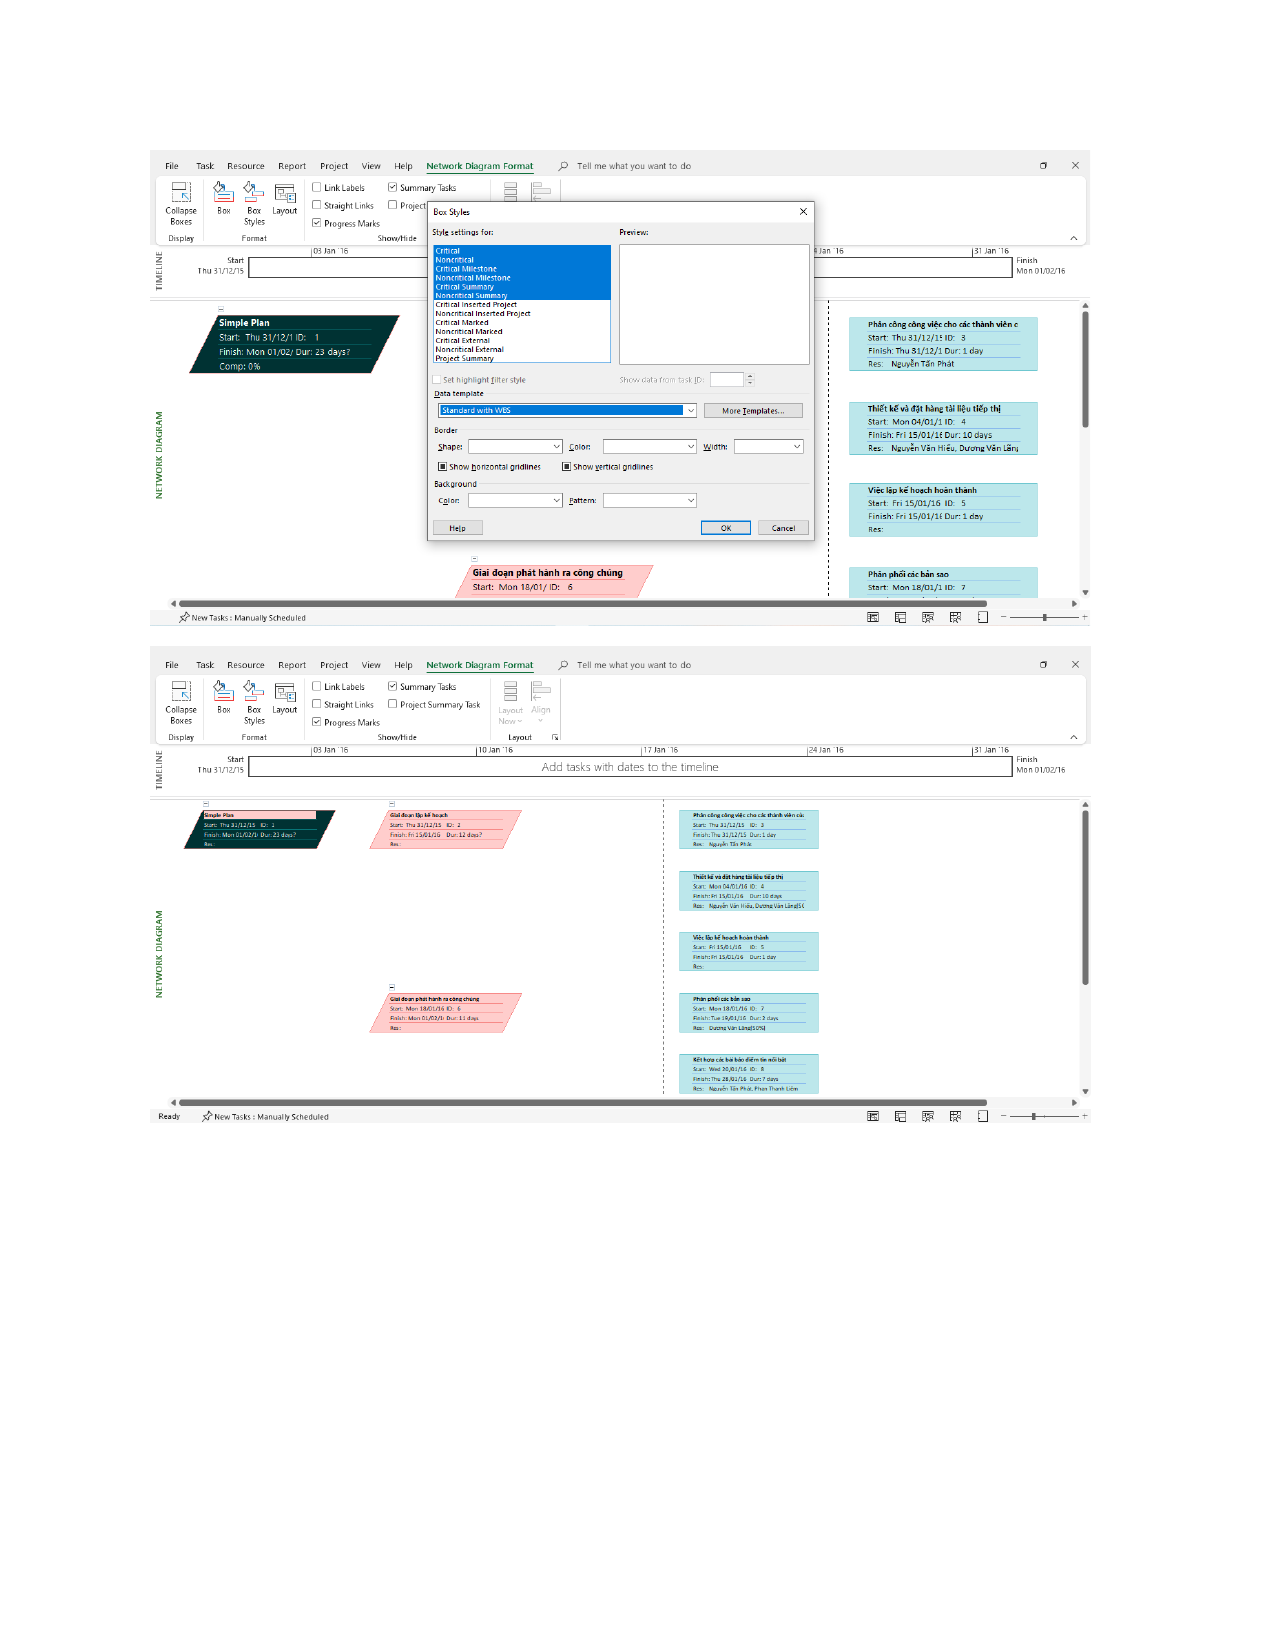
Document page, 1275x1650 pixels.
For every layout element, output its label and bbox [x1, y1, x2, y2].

picture [150, 646, 1091, 1123]
picture [150, 150, 1091, 626]
